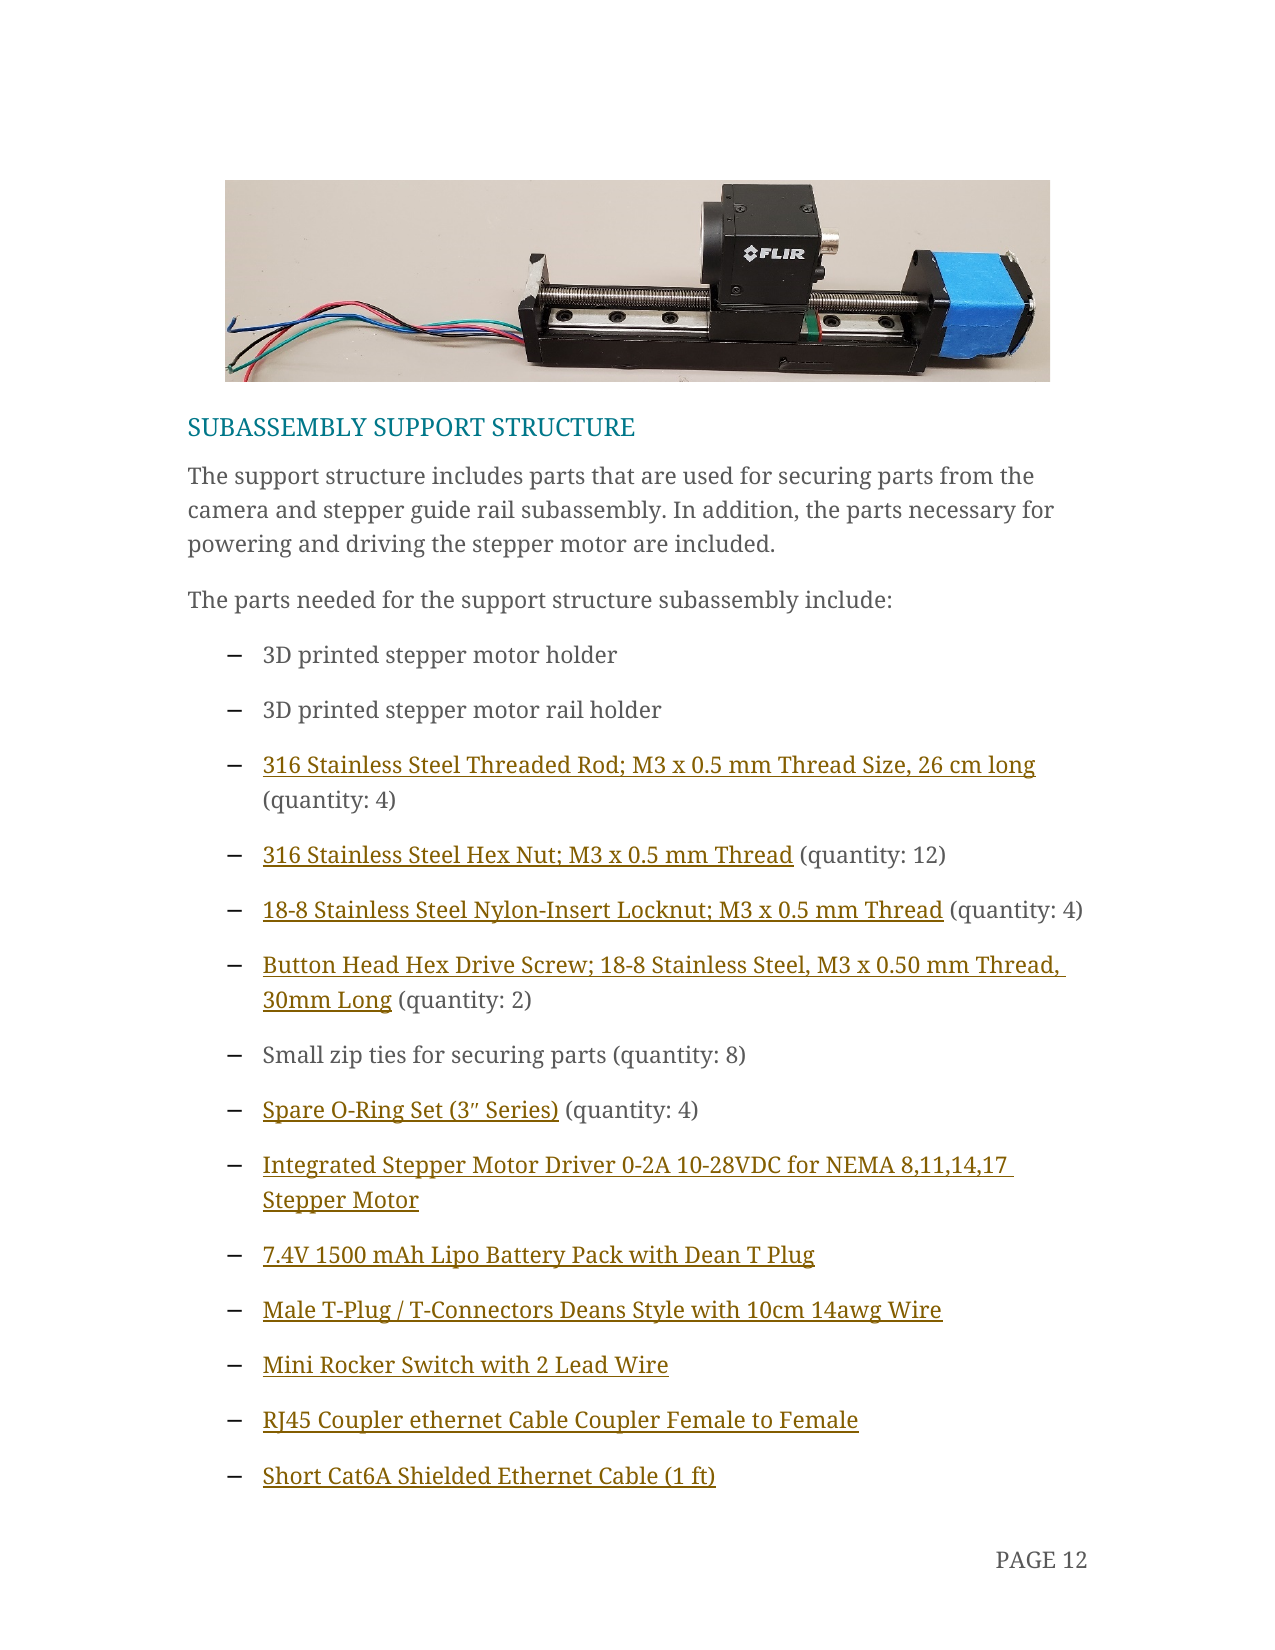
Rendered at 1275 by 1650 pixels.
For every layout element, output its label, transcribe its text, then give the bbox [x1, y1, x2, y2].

list 316 Stainless Steel Hex Nut; M3 x 0.5 mm Thread (quantity: 12) [225, 839, 1087, 870]
list Short Cat6A Shielded Ethernet Cable (1 ft) [225, 1459, 1087, 1491]
list RJ45 Coupler ethernet Cable Coupler Female to Female [225, 1404, 1087, 1436]
list Male T-Plug / T-Connectors Deans Style with 10cm 14awg Wire [225, 1294, 1087, 1325]
text The parts needed for the support structure subassembly include: [187, 583, 1087, 615]
list Mini Rocker Switch with 2 Lead Wire [225, 1349, 1087, 1380]
picture [225, 180, 1050, 382]
text The support structure includes parts that are used for securing parts from the camera and stepper guide rail subassembly. In addition, the parts necessary for powering and driving the stepper motor are included. [187, 459, 1087, 559]
list Integrated Stepper Motor Driver 0-2A 10-28VDC for NEMA 8,11,14,17 Stepper Motor [225, 1149, 1087, 1215]
list 7.4V 1500 mAh Lipo Battery Pack with Dean T Plug [225, 1239, 1087, 1270]
list Button Head Hex Drive Screw; 18-8 Stainless Steel, M3 x 0.50 mm Thread, 30mm Long (quantity: 2) [225, 949, 1087, 1015]
list 316 Stainless Steel Threaded Rod; M3 x 0.5 mm Thread Size, 26 cm long (quantity: 4) [225, 749, 1087, 815]
subtitle Subassembly support structure [187, 410, 1087, 444]
list 3D printed stepper motor holder [225, 639, 1087, 670]
list Spare O-Ring Set (3″ Series) (quantity: 4) [225, 1094, 1087, 1125]
list Small zip ties for securing parts (quantity: 8) [225, 1039, 1087, 1070]
list 18-8 Stainless Steel Nylon-Insert Locknut; M3 x 0.5 mm Thread (quantity: 4) [225, 894, 1087, 925]
list 3D printed stepper motor rail holder [225, 694, 1087, 725]
